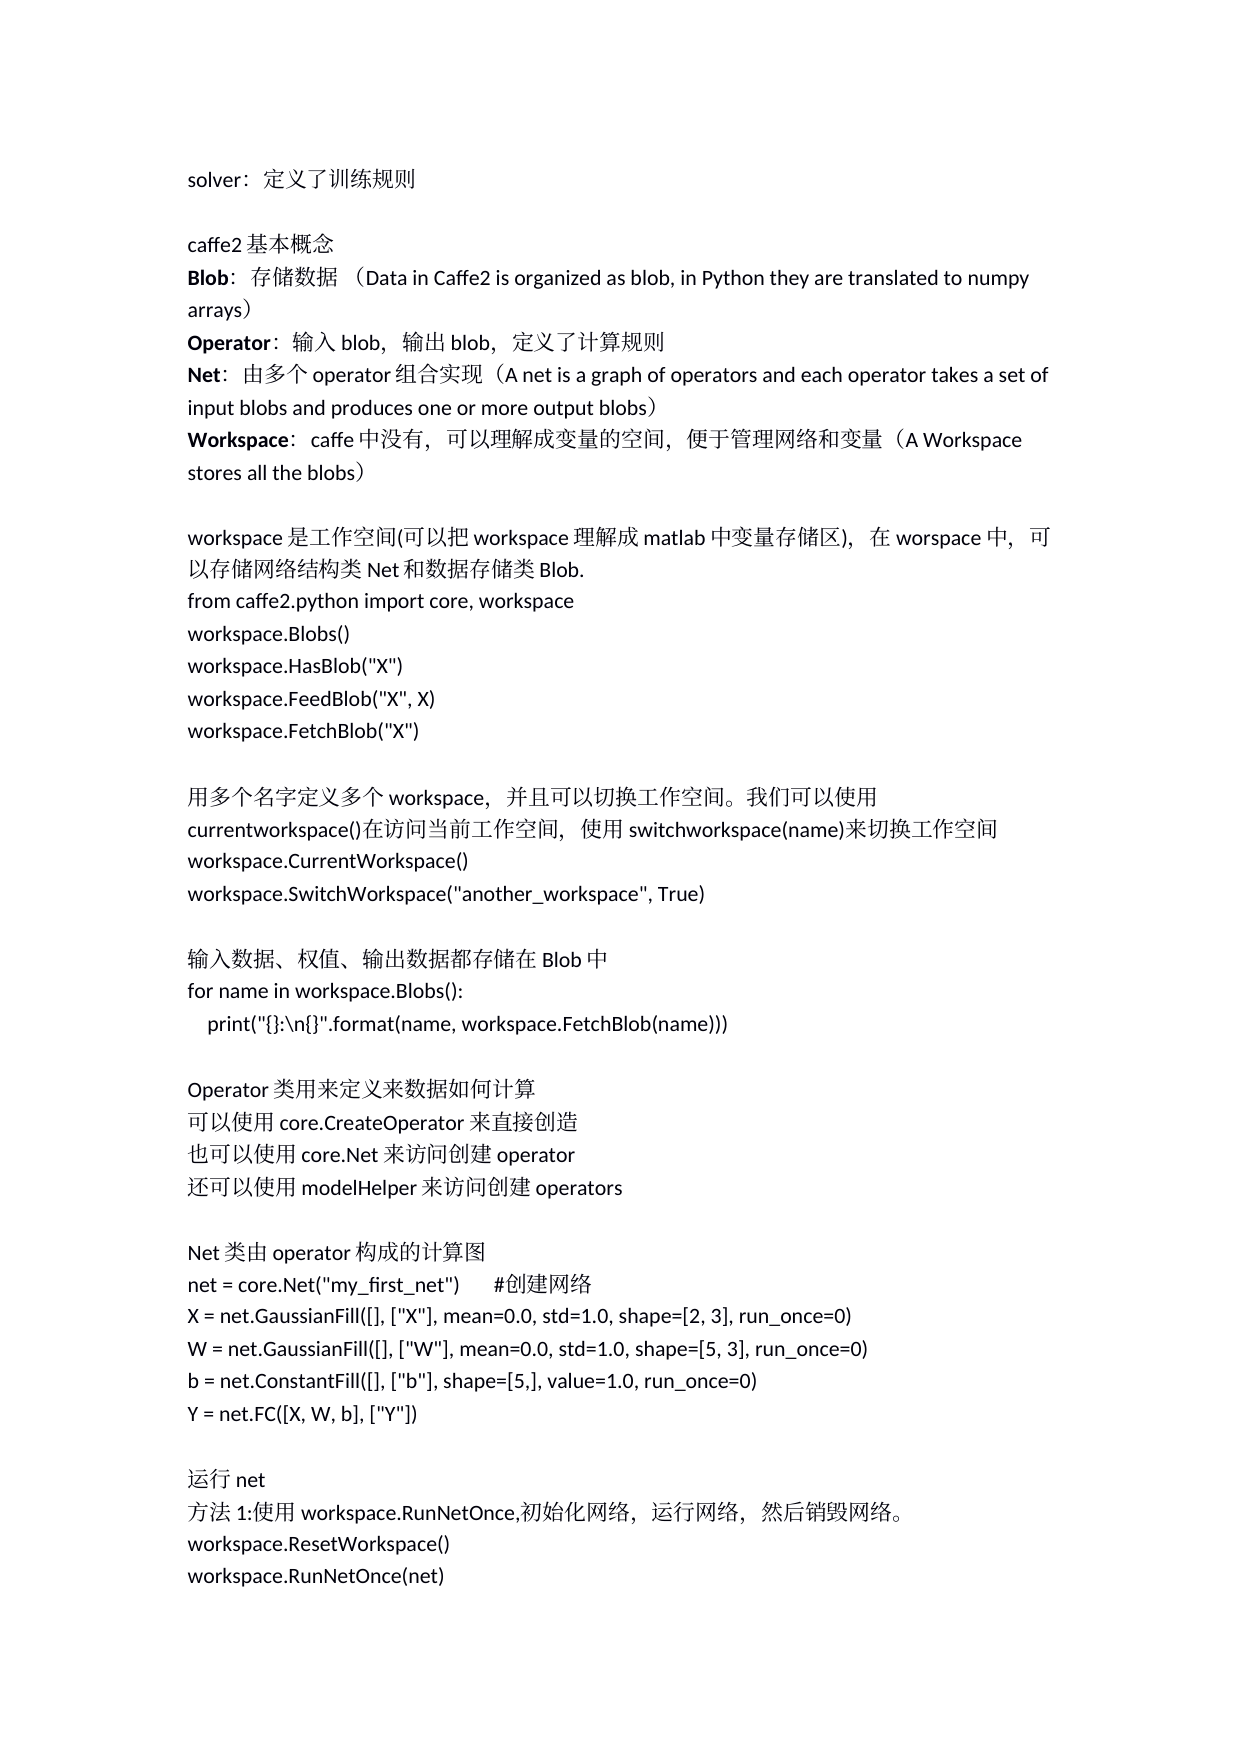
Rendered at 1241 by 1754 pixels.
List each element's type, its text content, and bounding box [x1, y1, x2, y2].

text 也可以使用core.Net来访问创建operator [187, 1137, 1053, 1169]
text 还可以使用modelHelper来访问创建operators [187, 1169, 1053, 1202]
text 运行net [187, 1462, 1053, 1494]
text caffe2基本概念 [187, 227, 1053, 259]
text print("{}:\n{}".format(name, workspace.FetchBlob(name))) [187, 1007, 1053, 1039]
text b = net.ConstantFill([], ["b"], shape=[5,], value=1.0, run_once=0) [187, 1364, 1053, 1397]
text workspace.ResetWorkspace() [187, 1527, 1053, 1559]
text workspace.SwitchWorkspace("another_workspace", True) [187, 877, 1053, 909]
text workspace.FeedBlob("X", X) [187, 682, 1053, 714]
text X = net.GaussianFill([], ["X"], mean=0.0, std=1.0, shape=[2, 3], run_once=0) [187, 1299, 1053, 1332]
text Net类由operator构成的计算图 [187, 1234, 1053, 1267]
text 可以使用core.CreateOperator来直接创造 [187, 1104, 1053, 1137]
text workspace.FetchBlob("X") [187, 714, 1053, 747]
text solver：定义了训练规则 [187, 162, 1053, 194]
text Blob：存储数据 （Data in Caffe2 is organized as blob, in Python they are translated to numpy arrays） [187, 259, 1053, 324]
text for name in workspace.Blobs(): [187, 974, 1053, 1007]
text from caffe2.python import core, workspace [187, 584, 1053, 617]
text Operator类用来定义来数据如何计算 [187, 1072, 1053, 1104]
text net = core.Net("my_first_net") #创建网络 [187, 1267, 1053, 1299]
text workspace.Blobs() [187, 617, 1053, 649]
text Net：由多个operator组合实现（A net is a graph of operators and each operator takes a set of input blobs and produces one or more output blobs） [187, 357, 1053, 422]
text workspace.HasBlob("X") [187, 649, 1053, 682]
text 方法1:使用workspace.RunNetOnce,初始化网络，运行网络，然后销毁网络。 [187, 1494, 1053, 1527]
text Y = net.FC([X, W, b], ["Y"]) [187, 1397, 1053, 1429]
text W = net.GaussianFill([], ["W"], mean=0.0, std=1.0, shape=[5, 3], run_once=0) [187, 1332, 1053, 1364]
text Operator：输入blob，输出blob，定义了计算规则 [187, 324, 1053, 357]
text workspace.CurrentWorkspace() [187, 844, 1053, 877]
text 输入数据、权值、输出数据都存储在Blob中 [187, 942, 1053, 974]
text 用多个名字定义多个workspace，并且可以切换工作空间。我们可以使用currentworkspace()在访问当前工作空间，使用switchworkspace(name)来切换工作空间 [187, 779, 1053, 844]
text workspace是工作空间(可以把workspace理解成matlab中变量存储区)，在worspace中，可以存储网络结构类Net和数据存储类Blob. [187, 519, 1053, 584]
text workspace.RunNetOnce(net) [187, 1559, 1053, 1592]
text Workspace：caffe中没有，可以理解成变量的空间，便于管理网络和变量（A Workspace stores all the blobs） [187, 422, 1053, 487]
